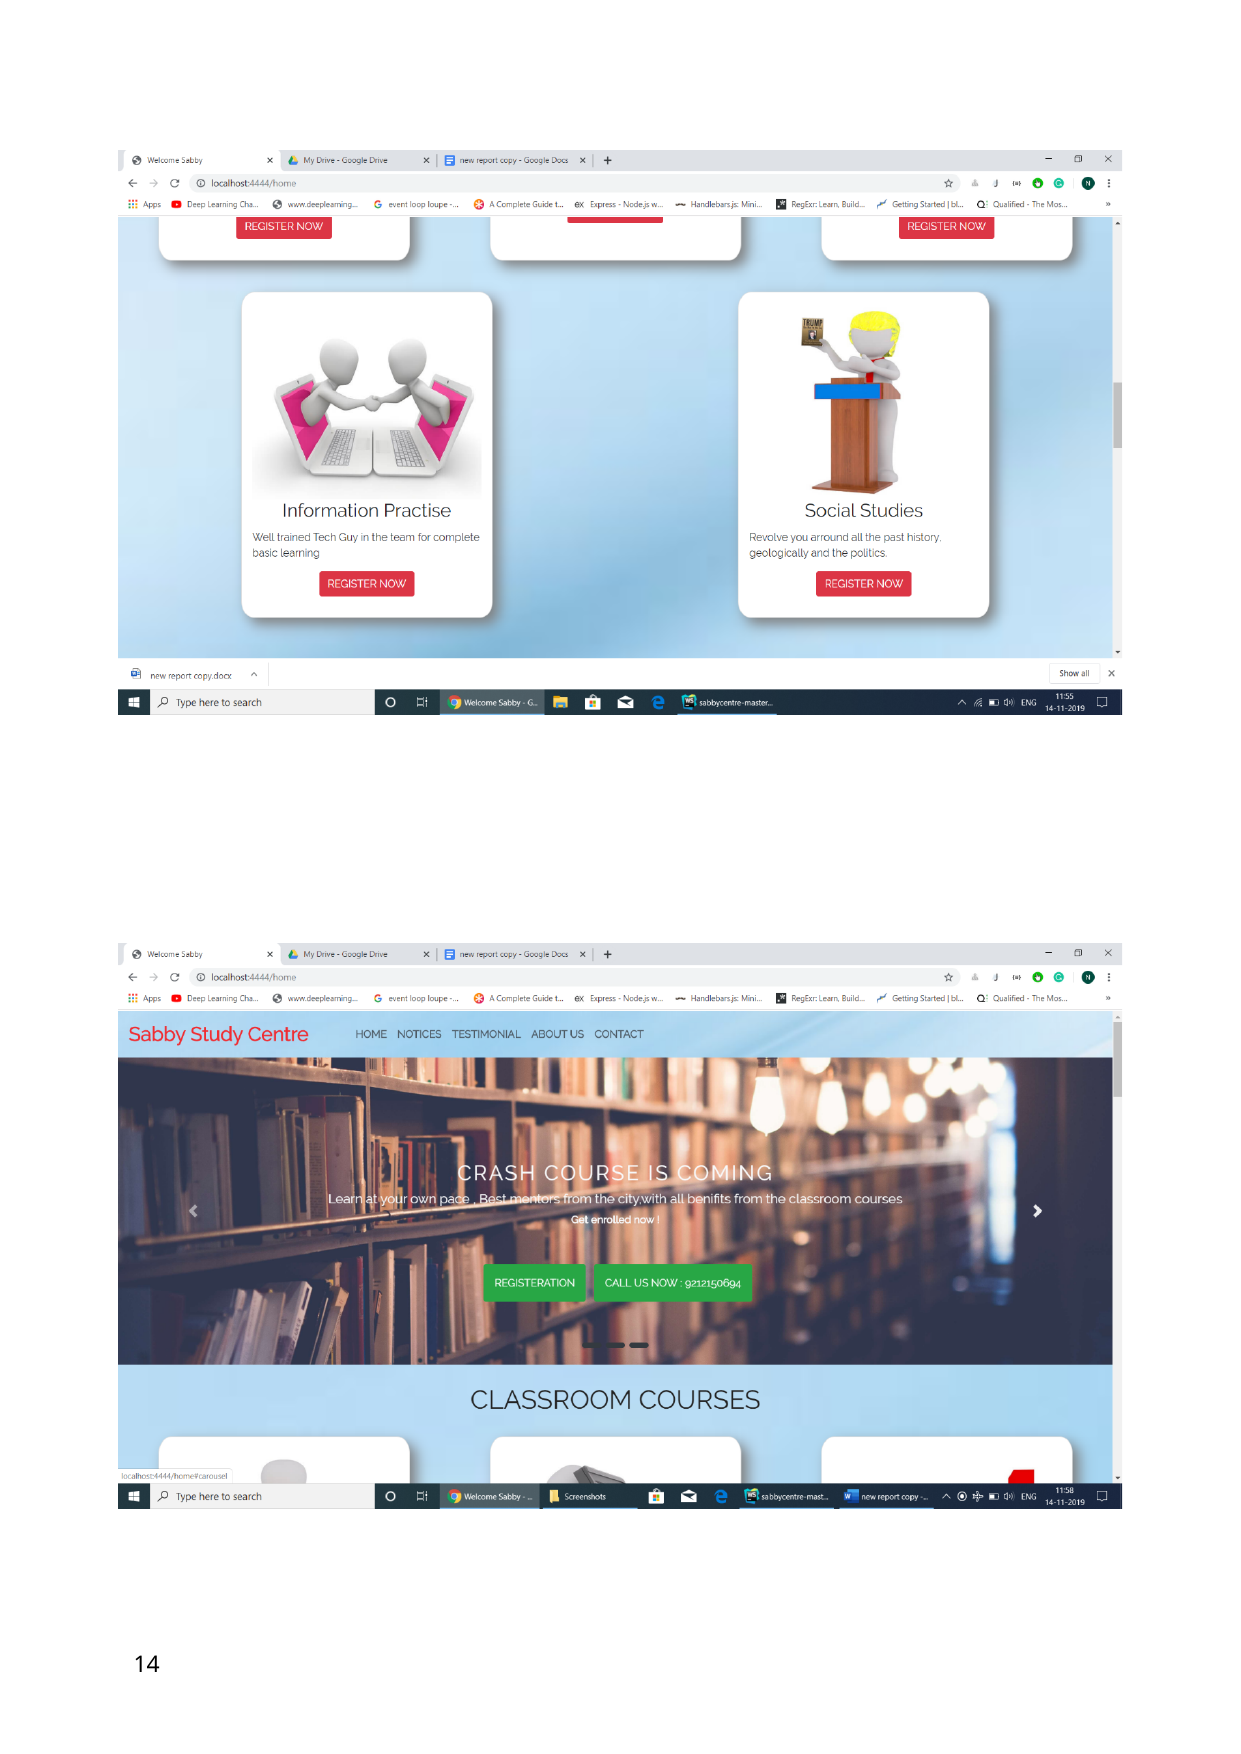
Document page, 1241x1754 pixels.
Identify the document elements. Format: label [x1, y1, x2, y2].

picture [118, 150, 1123, 715]
picture [118, 943, 1123, 1509]
